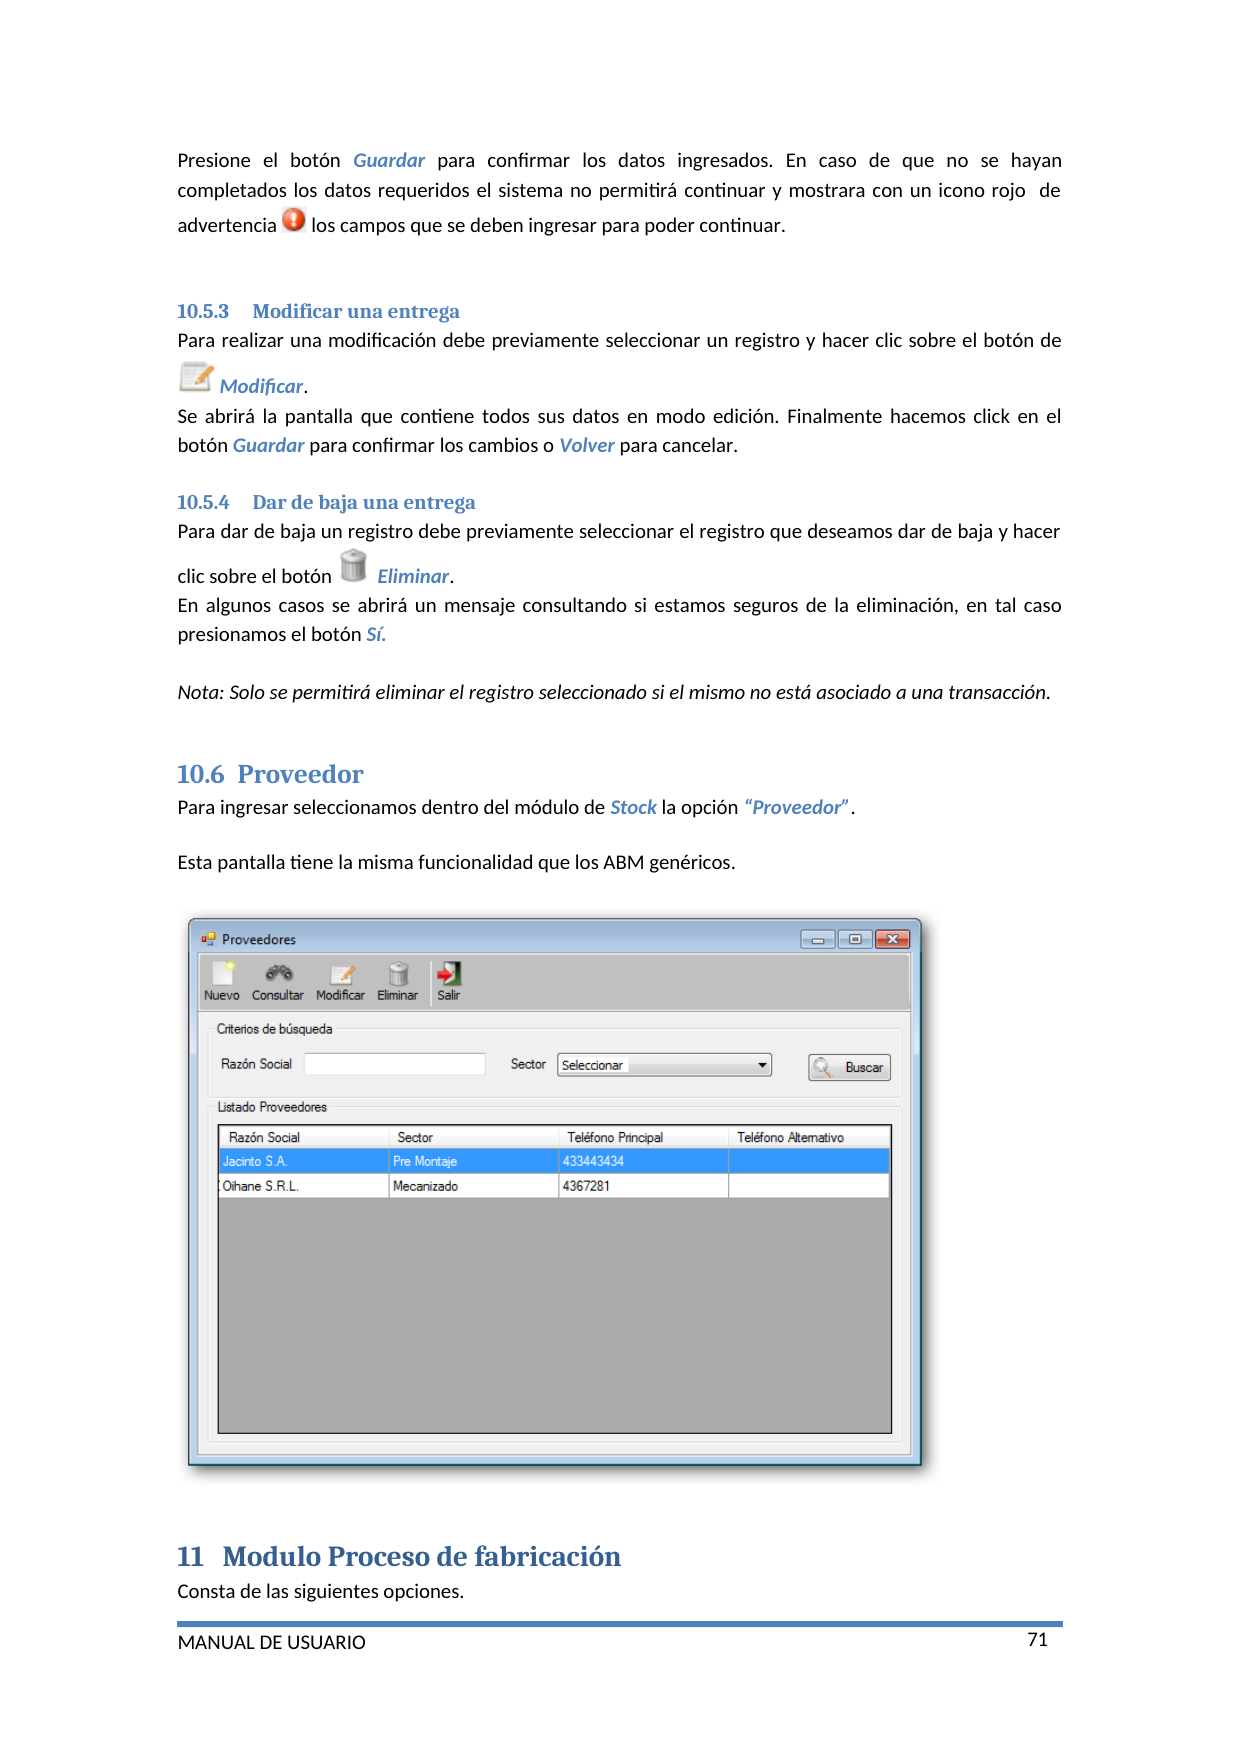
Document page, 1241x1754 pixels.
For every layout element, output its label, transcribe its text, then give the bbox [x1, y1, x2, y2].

text Esta pantalla tiene la misma funcionalidad que los ABM genéricos. [177, 849, 1063, 874]
subtitle Modulo Proceso de fabricación [177, 1540, 1063, 1573]
text Se abrirá la pantalla que contiene todos sus datos en modo edición. Finalmente hacemos click en el botón Guardar para confirmar los cambios o Volver para cancelar. [177, 403, 1063, 457]
subtitle Dar de baja una entrega [177, 490, 1063, 514]
subtitle Modificar una entrega [177, 300, 1063, 324]
text Consta de las siguientes opciones. [177, 1578, 1063, 1604]
subtitle Proveedor [177, 759, 1063, 790]
text Nota: Solo se permitirá eliminar el registro seleccionado si el mismo no está asociado a una transacción. [177, 679, 1063, 705]
picture [177, 907, 942, 1486]
text En algunos casos se abrirá un mensaje consultando si estamos seguros de la eliminación, en tal caso presionamos el botón Sí. [177, 592, 1063, 647]
picture [336, 547, 373, 583]
text Presione el botón Guardar para confirmar los datos ingresados. En caso de que no se hayan completados los datos requeridos el sistema no permitirá continuar y mostrara con un icono rojo de advertencia los campos que se deben ingresar para poder continuar. [177, 148, 1063, 238]
picture [281, 206, 307, 233]
text Para realizar una modificación debe previamente seleccionar un registro y hacer clic sobre el botón de Modificar. [177, 327, 1063, 399]
picture [177, 356, 215, 394]
text Para dar de baja un registro debe previamente seleccionar el registro que deseamos dar de baja y hacer clic sobre el botón Eliminar. [177, 518, 1063, 588]
text Para ingresar seleccionamos dentro del módulo de Stock la opción “Proveedor”. [177, 794, 1063, 820]
